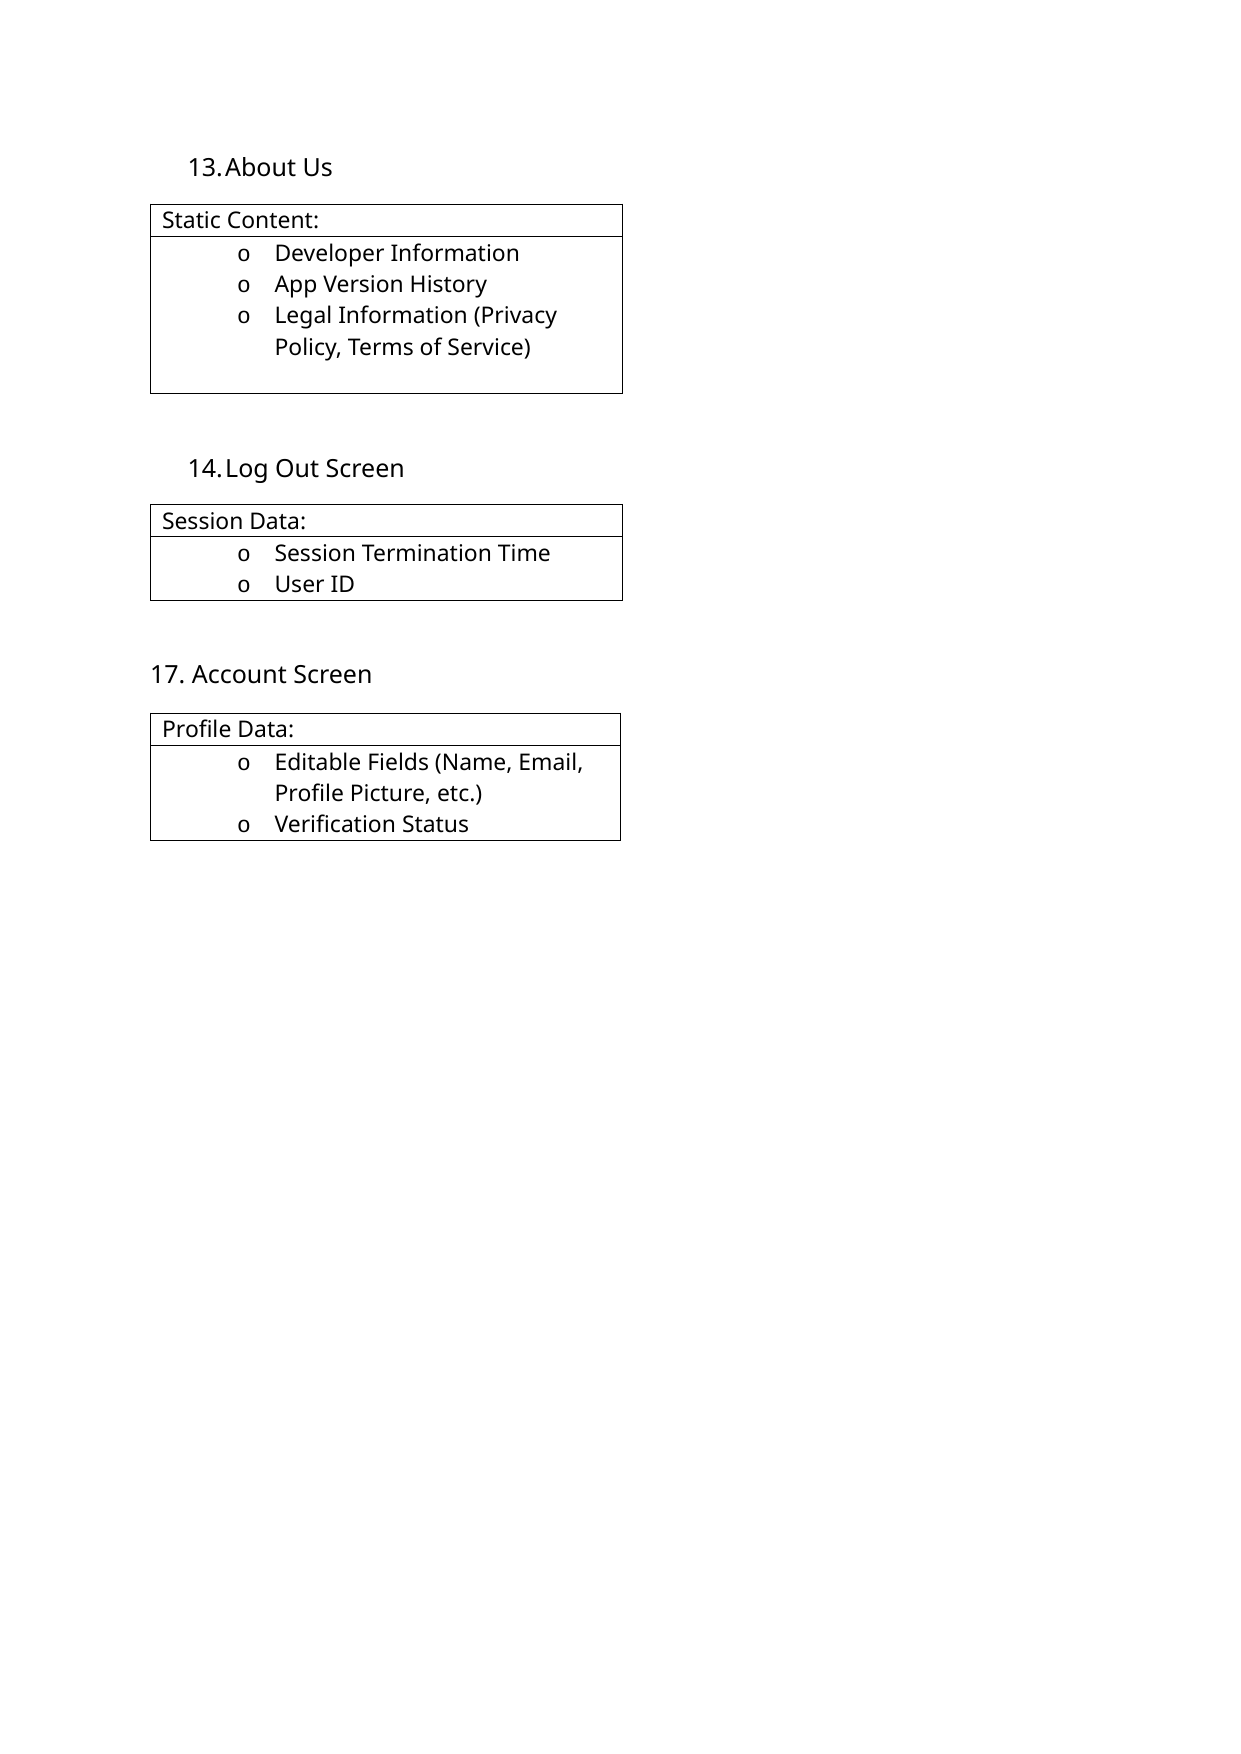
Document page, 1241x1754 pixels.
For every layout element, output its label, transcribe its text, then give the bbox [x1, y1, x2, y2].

list Log Out Screen [187, 450, 1090, 484]
table_cell Editable Fields (Name, Email, Profile Picture, etc.) Verification Status [151, 746, 620, 840]
text 17. Account Screen [150, 657, 1090, 691]
list About Us [187, 150, 1090, 184]
table_header Profile Data: [151, 714, 620, 745]
table_cell Session Termination Time User ID [151, 537, 622, 600]
table_cell Developer Information App Version History Legal Information (Privacy Policy, Terms of Service) [151, 237, 622, 393]
table_header Static Content: [151, 205, 622, 236]
table_header Session Data: [151, 505, 622, 536]
